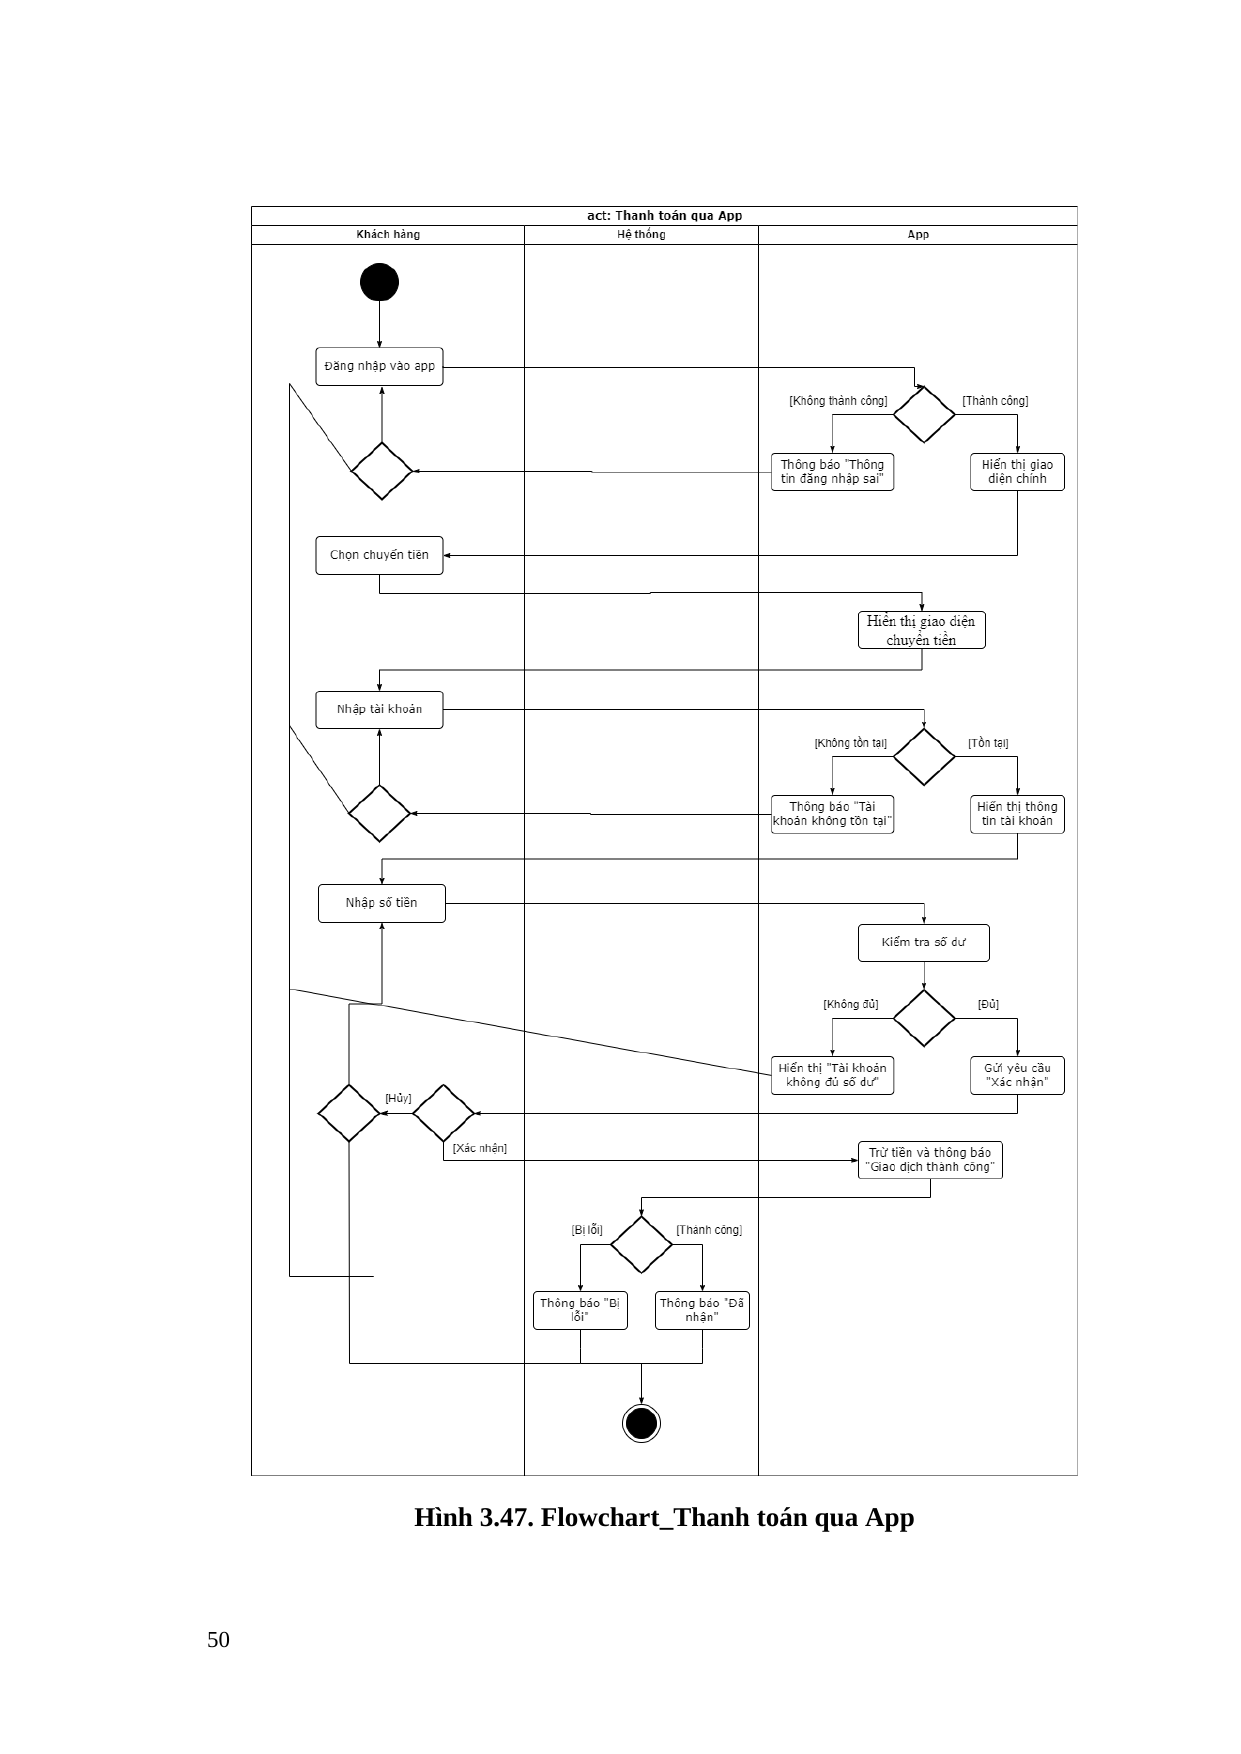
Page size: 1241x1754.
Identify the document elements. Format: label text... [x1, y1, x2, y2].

picture [251, 206, 1078, 1476]
text Hình 3.47. Flowchart_Thanh toán qua App [207, 1501, 1122, 1532]
